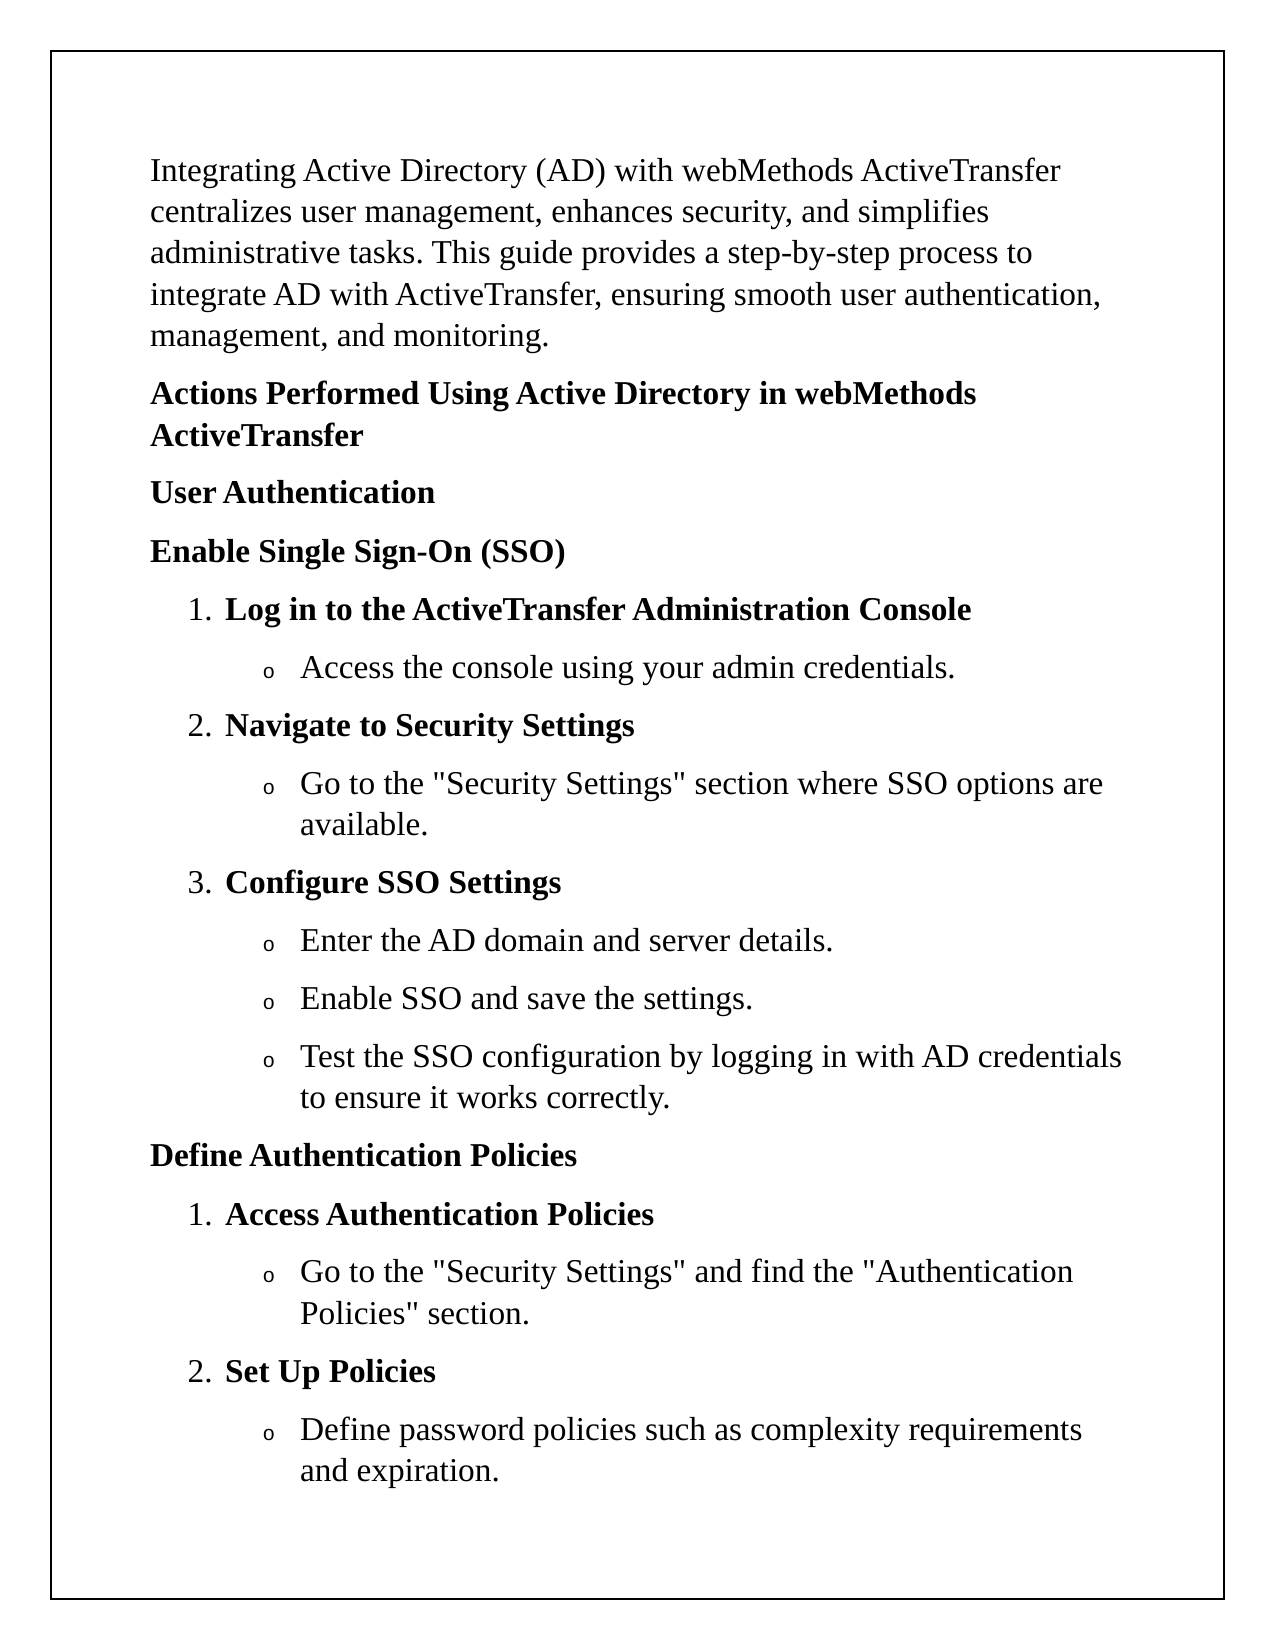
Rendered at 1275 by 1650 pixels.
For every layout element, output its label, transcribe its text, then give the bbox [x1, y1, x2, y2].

text Enable Single Sign-On (SSO) [150, 531, 1125, 569]
list Navigate to Security Settings [187, 705, 1125, 743]
list Set Up Policies [187, 1351, 1125, 1389]
list Configure SSO Settings [187, 862, 1125, 901]
list Go to the "Security Settings" section where SSO options are available. [262, 763, 1125, 843]
text Actions Performed Using Active Directory in webMethods ActiveTransfer [150, 373, 1125, 453]
text Define Authentication Policies [150, 1136, 1125, 1174]
list Test the SSO configuration by logging in with AD credentials to ensure it works correctly. [262, 1036, 1125, 1116]
list Go to the "Security Settings" and find the "Authentication Policies" section. [262, 1252, 1125, 1331]
list Define password policies such as complexity requirements and expiration. [262, 1409, 1125, 1489]
list Enter the AD domain and server details. [262, 920, 1125, 959]
text Integrating Active Directory (AD) with webMethods ActiveTransfer centralizes user management, enhances security, and simplifies administrative tasks. This guide provides a step-by-step process to integrate AD with ActiveTransfer, ensuring smooth user authentication, management, and monitoring. [150, 150, 1125, 354]
list Log in to the ActiveTransfer Administration Console [187, 589, 1125, 627]
list Access Authentication Policies [187, 1194, 1125, 1232]
text User Authentication [150, 473, 1125, 511]
list Enable SSO and save the settings. [262, 978, 1125, 1017]
list Access the console using your admin credentials. [262, 647, 1125, 685]
